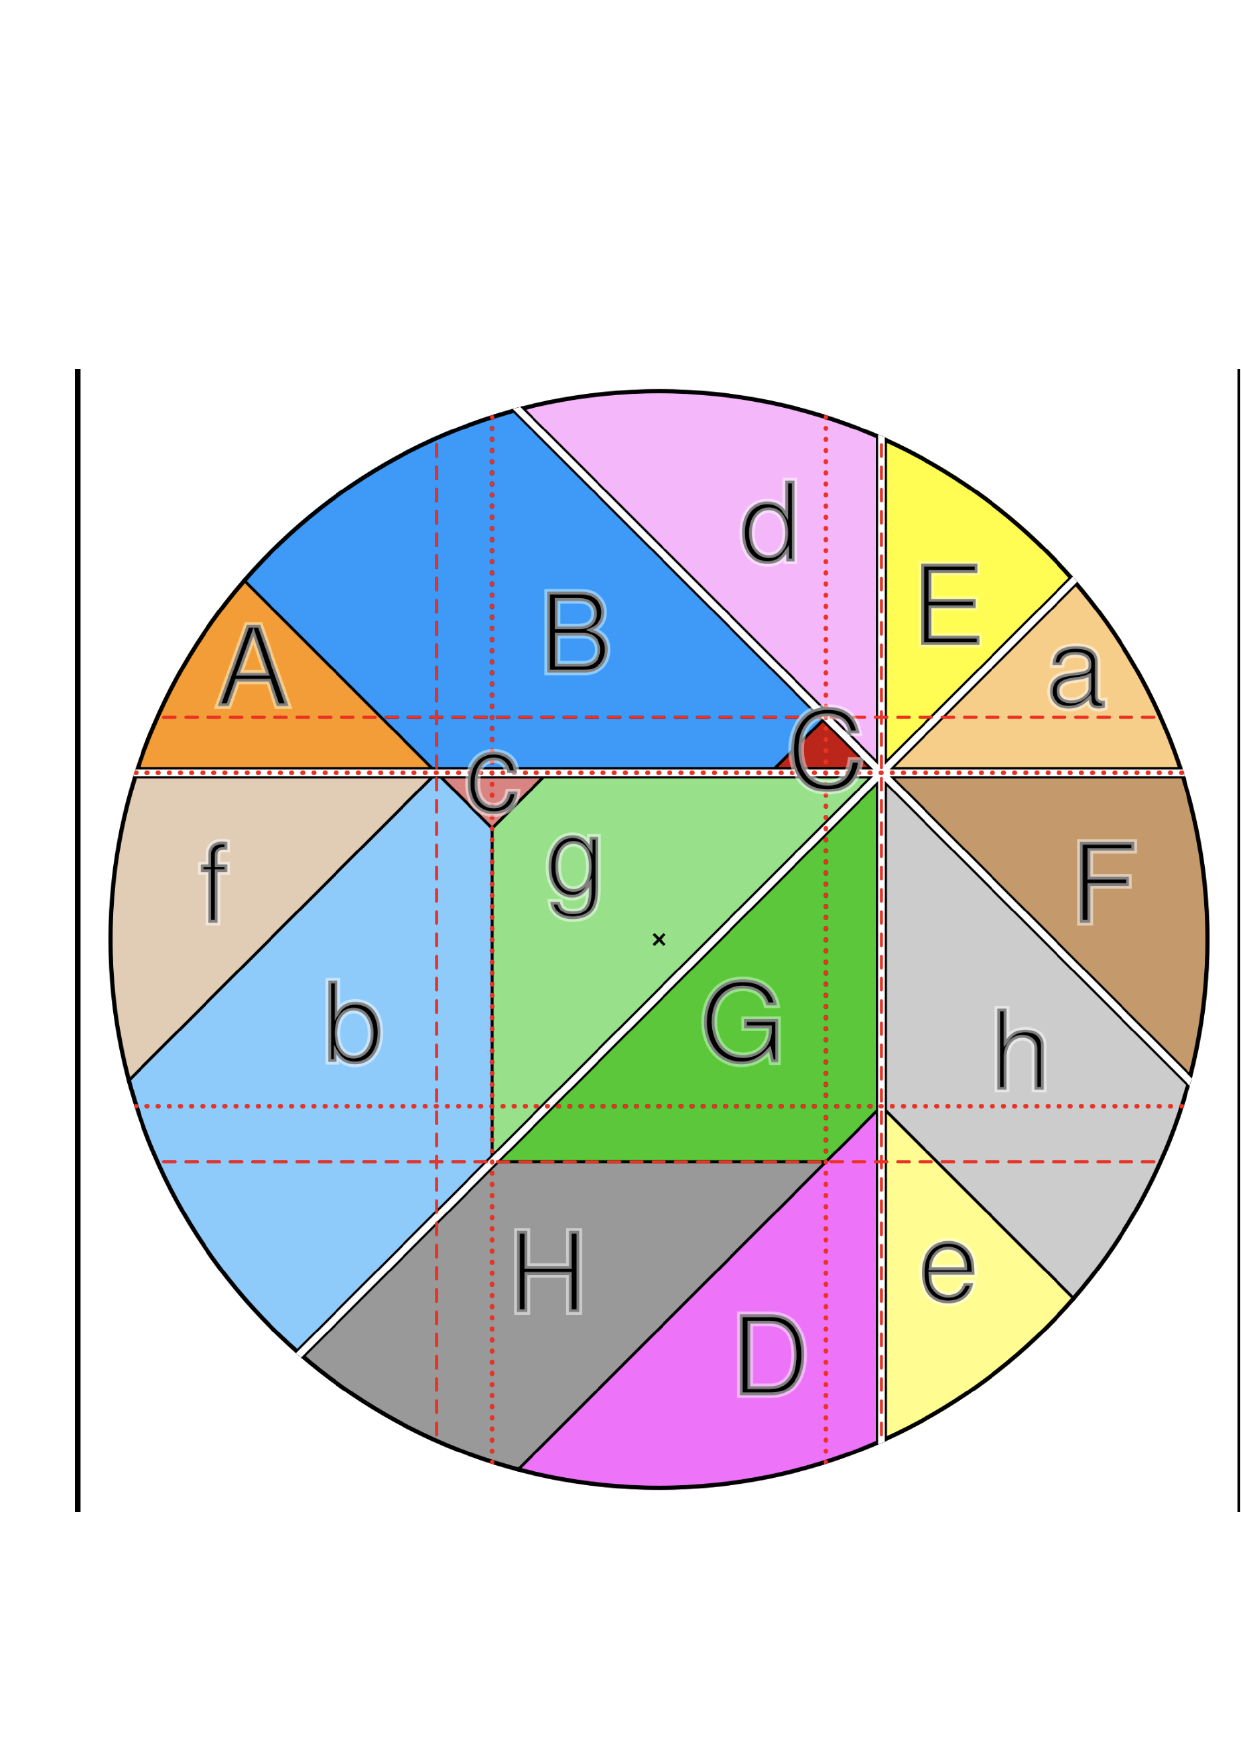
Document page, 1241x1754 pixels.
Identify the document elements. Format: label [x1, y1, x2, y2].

picture [75, 369, 1241, 1512]
